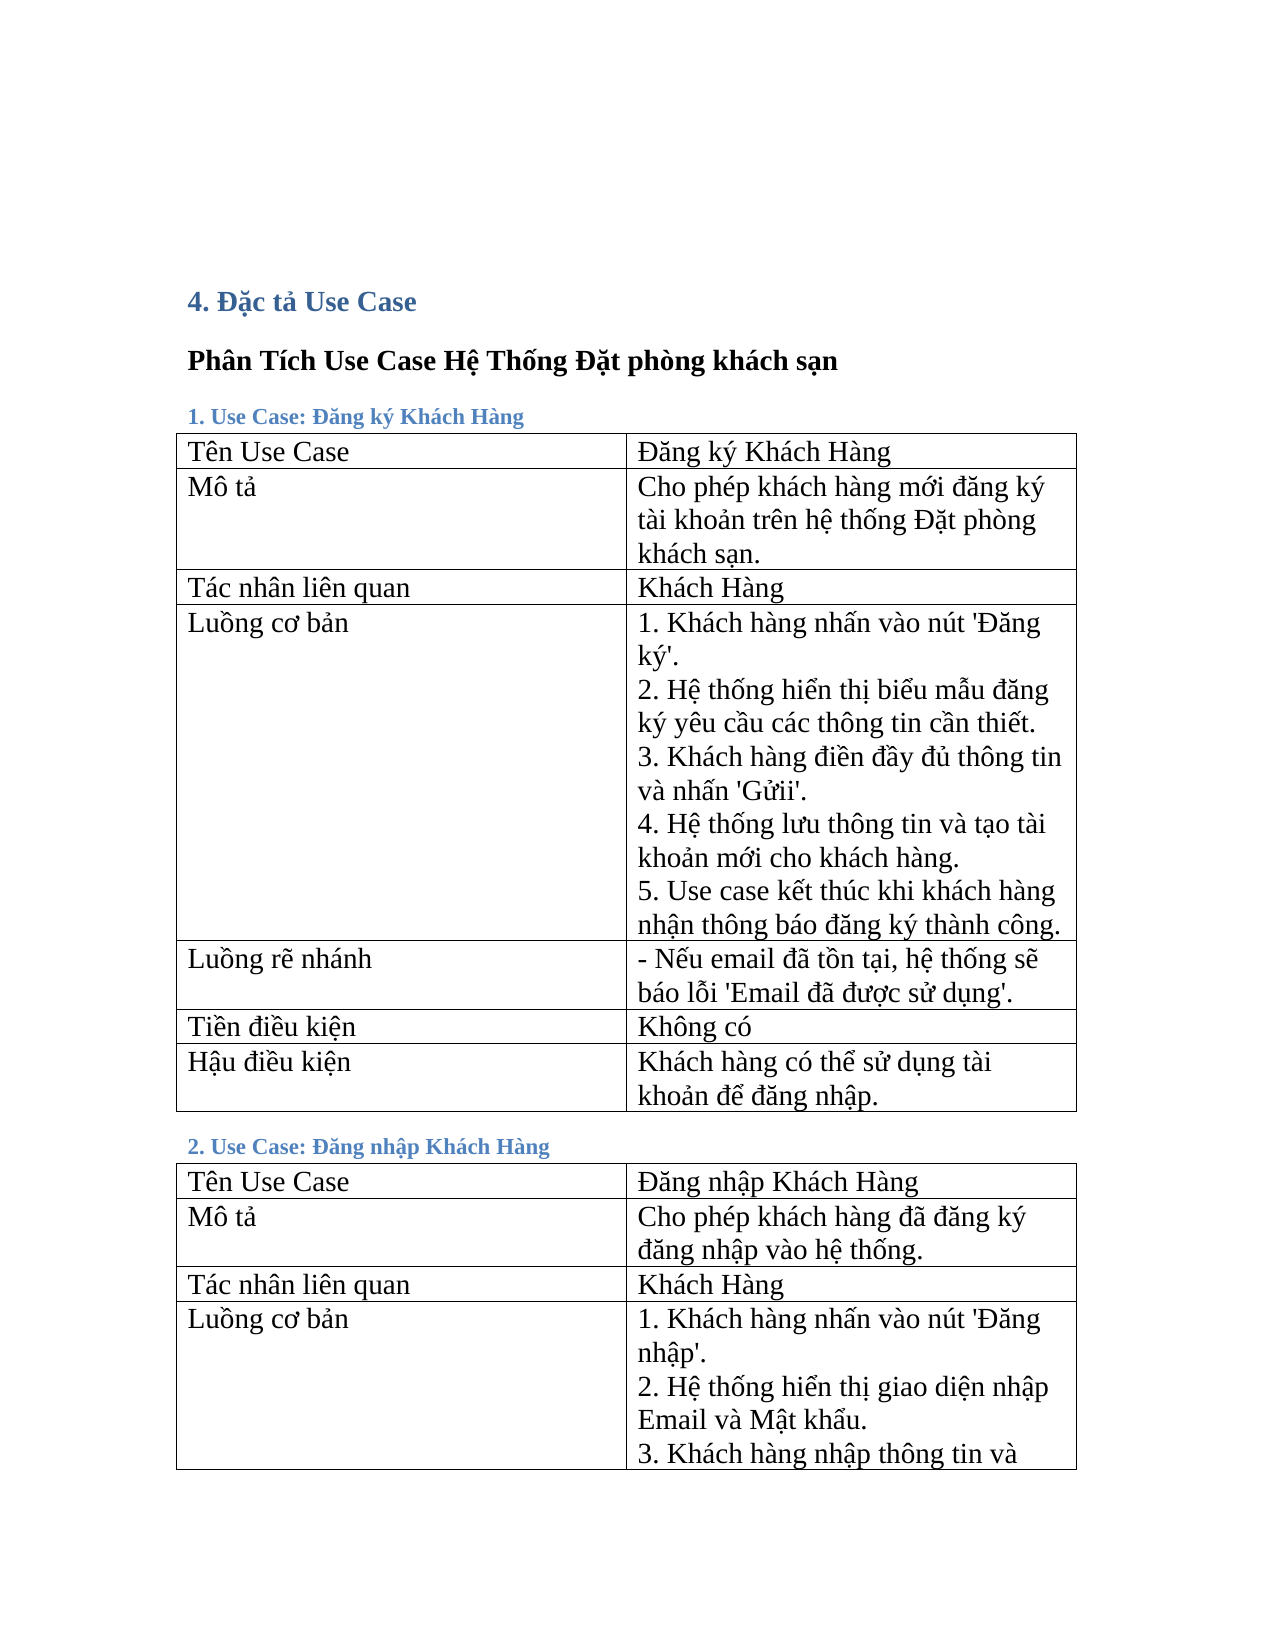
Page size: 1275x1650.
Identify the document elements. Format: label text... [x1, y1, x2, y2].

table_cell Tác nhân liên quan [177, 570, 626, 604]
table_cell Hậu điều kiện [177, 1044, 626, 1111]
subtitle 2. Use Case: Đăng nhập Khách Hàng [187, 1133, 1087, 1159]
table_cell Khách Hàng [627, 1267, 1076, 1301]
table_cell Tác nhân liên quan [177, 1267, 626, 1301]
table_cell - Nếu email đã tồn tại, hệ thống sẽ báo lỗi 'Email đã được sử dụng'. [627, 941, 1076, 1008]
subtitle 1. Use Case: Đăng ký Khách Hàng [187, 403, 1087, 429]
table_cell 1. Khách hàng nhấn vào nút 'Đăng ký'. 2. Hệ thống hiển thị biểu mẫu đăng ký yêu cầu các thông tin cần thiết. 3. Khách hàng điền đầy đủ thông tin và nhấn 'Gửii'. 4. Hệ thống lưu thông tin và tạo tài khoản mới cho khách hàng. 5. Use case kết thúc khi khách hàng nhận thông báo đăng ký thành công. [627, 605, 1076, 940]
table_cell Khách hàng có thể sử dụng tài khoản để đăng nhập. [627, 1044, 1076, 1111]
table_cell Mô tả [177, 1199, 626, 1266]
table_cell Tiền điều kiện [177, 1010, 626, 1043]
table_cell Cho phép khách hàng mới đăng ký tài khoản trên hệ thống Đặt phòng khách sạn. [627, 469, 1076, 569]
table_header Tên Use Case [177, 434, 626, 468]
table_header Tên Use Case [177, 1164, 626, 1198]
table_cell Mô tả [177, 469, 626, 569]
table_cell Luồng cơ bản [177, 1302, 626, 1469]
subtitle Phân Tích Use Case Hệ Thống Đặt phòng khách sạn [187, 343, 1087, 377]
table_header Đăng nhập Khách Hàng [627, 1164, 1076, 1198]
subtitle Đặc tả Use Case [187, 284, 1087, 318]
table_cell Luồng rẽ nhánh [177, 941, 626, 1008]
table_cell Khách Hàng [627, 570, 1076, 604]
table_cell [627, 1302, 1076, 1469]
table_cell Luồng cơ bản [177, 605, 626, 940]
table_cell Không có [627, 1010, 1076, 1043]
table_cell Cho phép khách hàng đã đăng ký đăng nhập vào hệ thống. [627, 1199, 1076, 1266]
table_header Đăng ký Khách Hàng [627, 434, 1076, 468]
